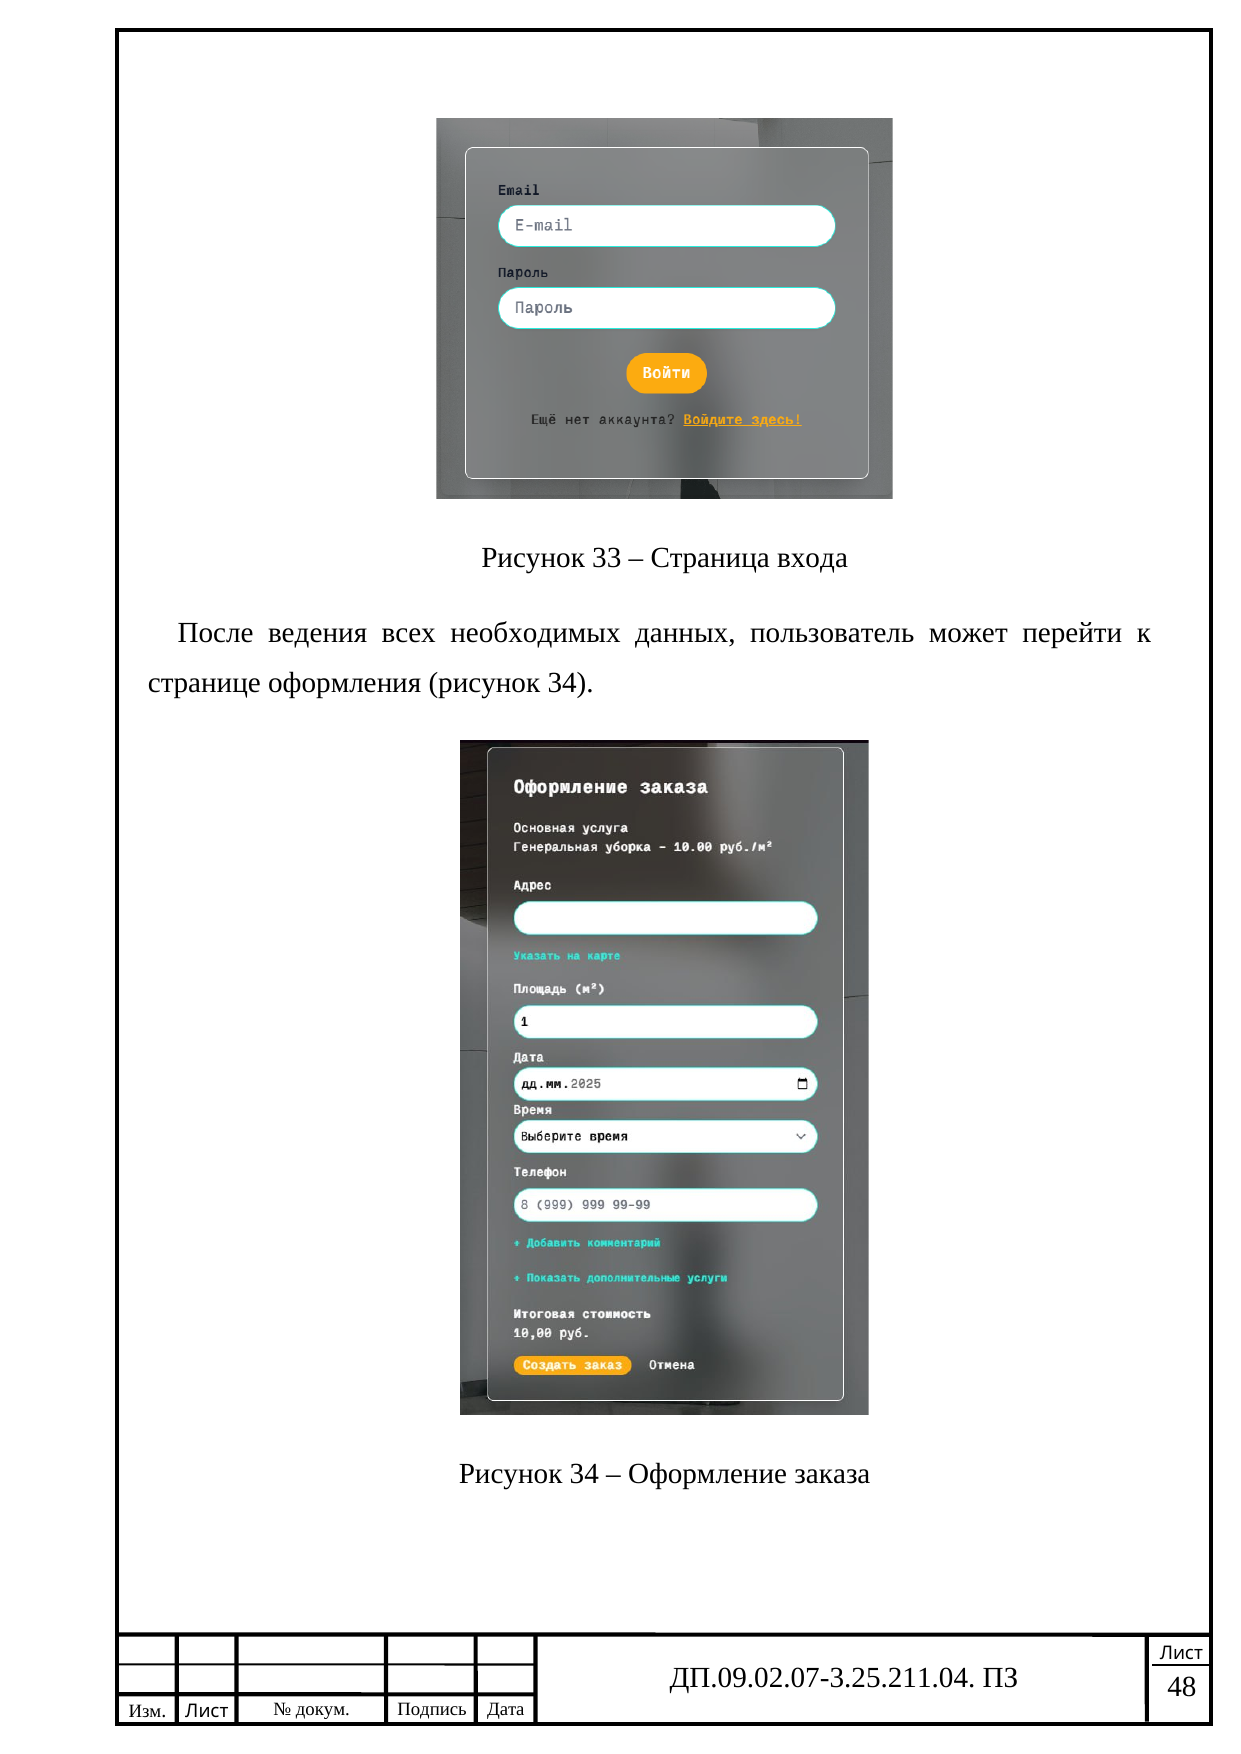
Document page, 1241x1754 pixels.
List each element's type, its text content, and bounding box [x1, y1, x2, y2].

text Рисунок 33 – Страница входа [148, 540, 1152, 573]
picture [460, 740, 869, 1415]
picture [436, 118, 893, 499]
text После ведения всех необходимых данных, пользователь может перейти к странице оформления (рисунок 34). [148, 615, 1152, 699]
text Рисунок 34 – Оформление заказа [148, 1456, 1152, 1489]
